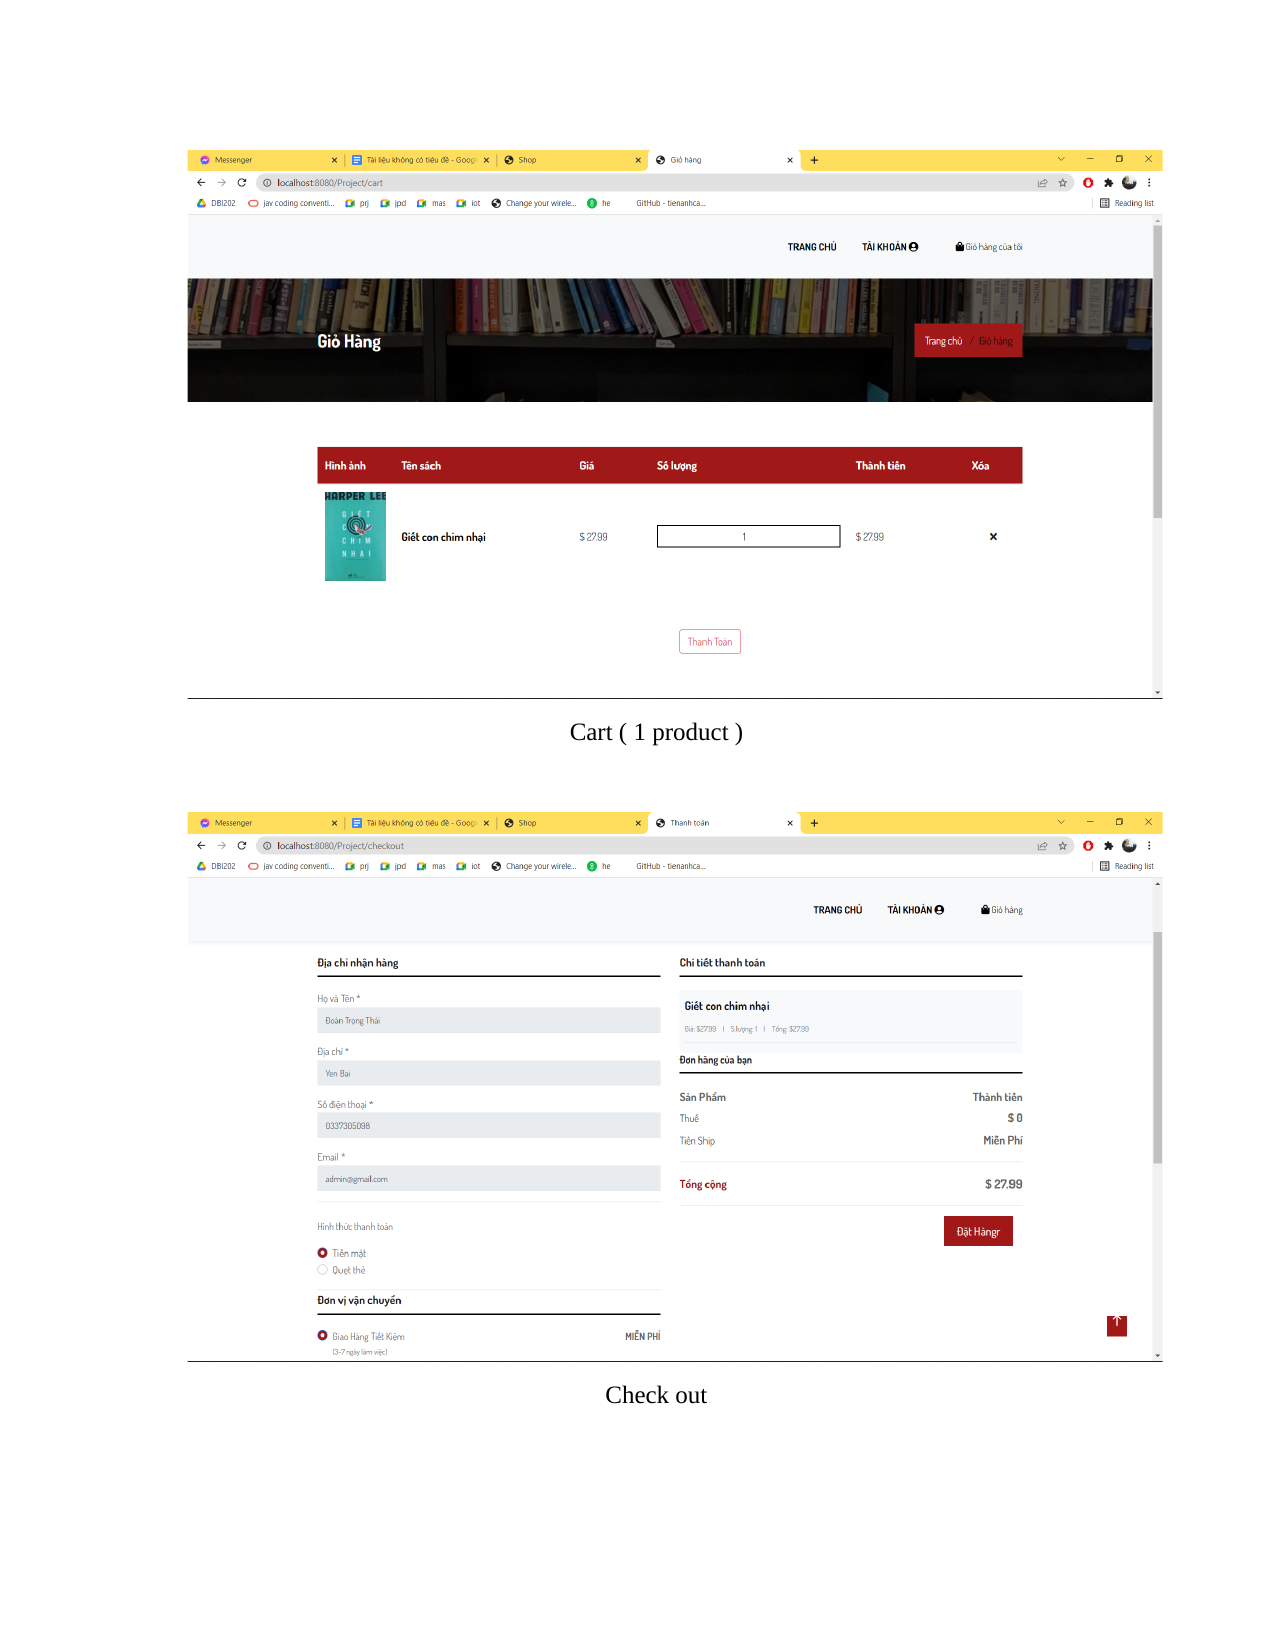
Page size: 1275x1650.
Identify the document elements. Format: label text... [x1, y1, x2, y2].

text Check out [187, 1380, 1125, 1409]
picture [187, 150, 1163, 699]
text Cart ( 1 product ) [187, 717, 1125, 746]
picture [187, 812, 1163, 1362]
